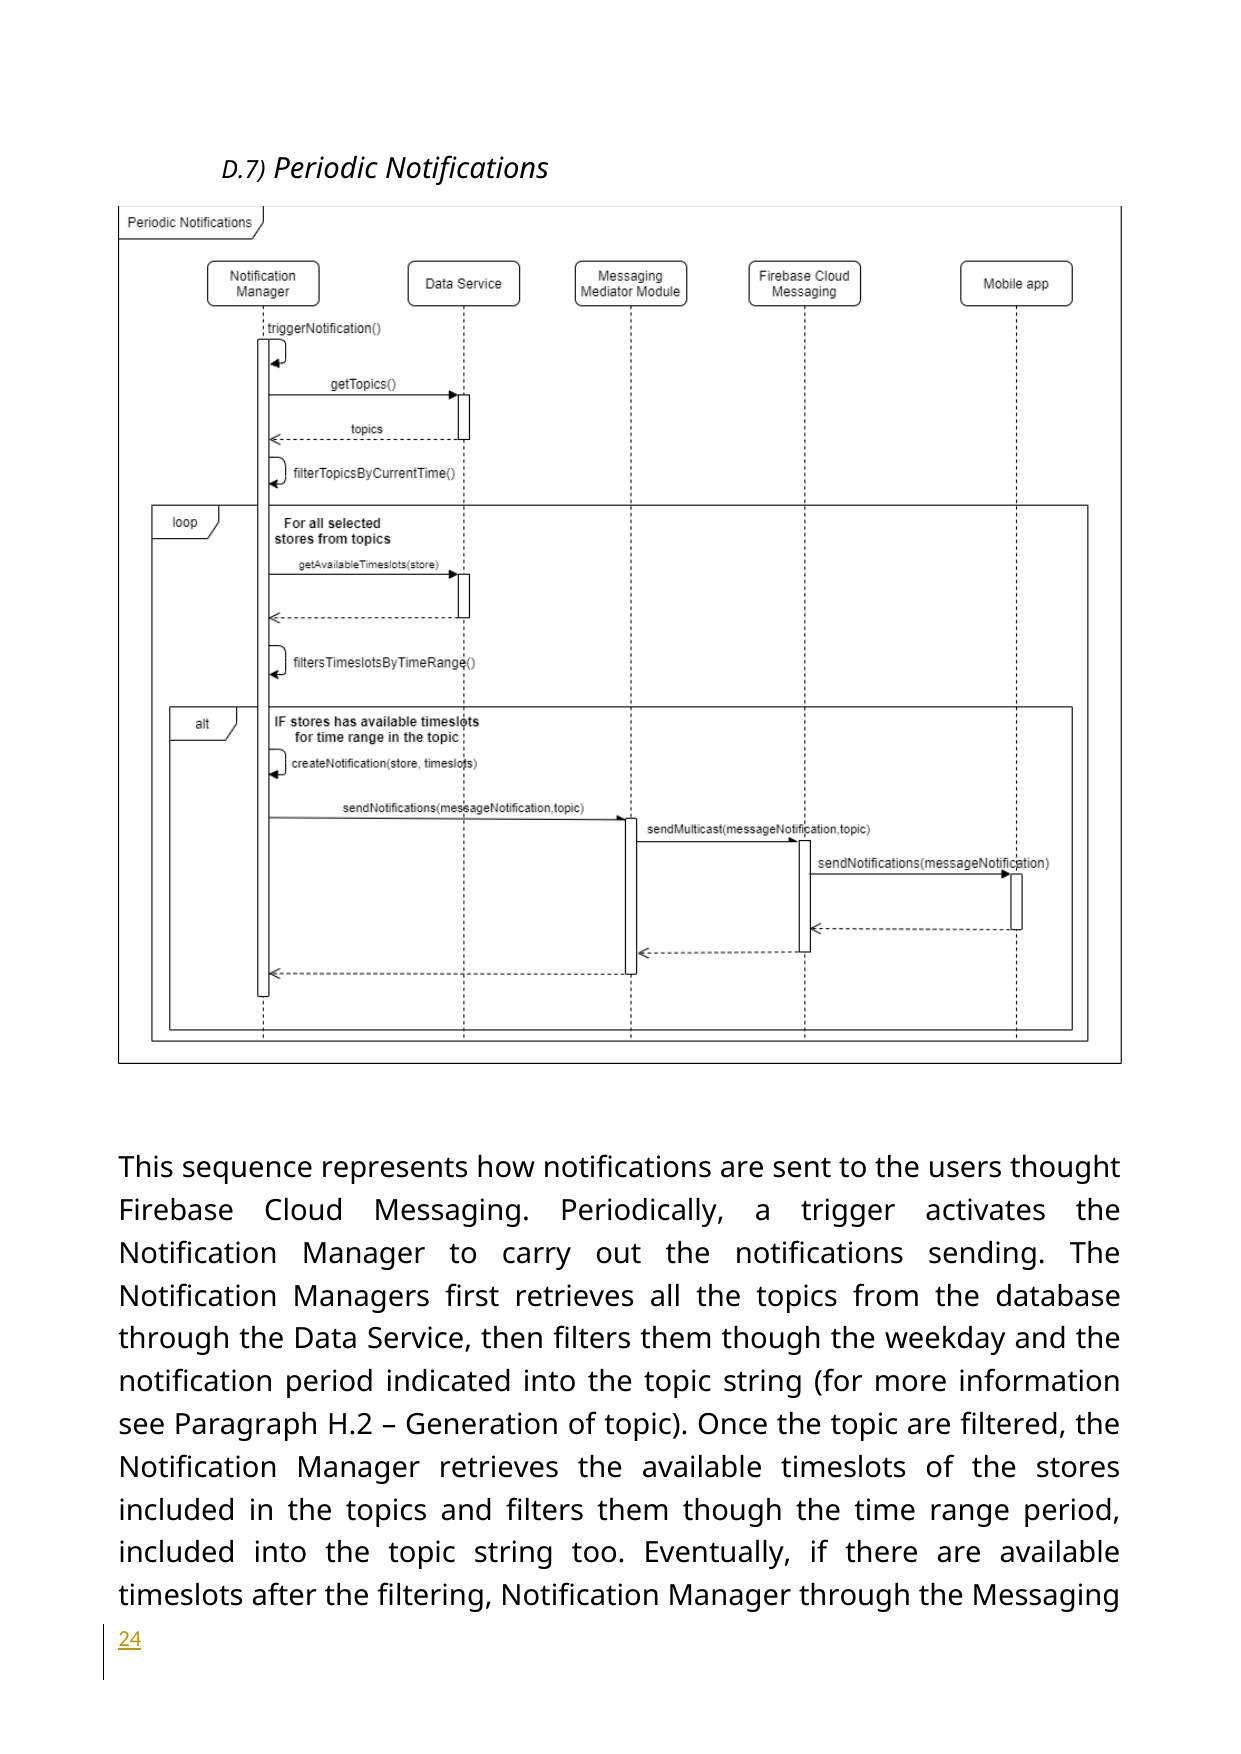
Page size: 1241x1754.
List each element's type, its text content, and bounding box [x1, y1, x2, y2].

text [118, 1146, 1122, 1614]
picture [118, 206, 1123, 1064]
list Periodic Notifications [221, 148, 1122, 187]
